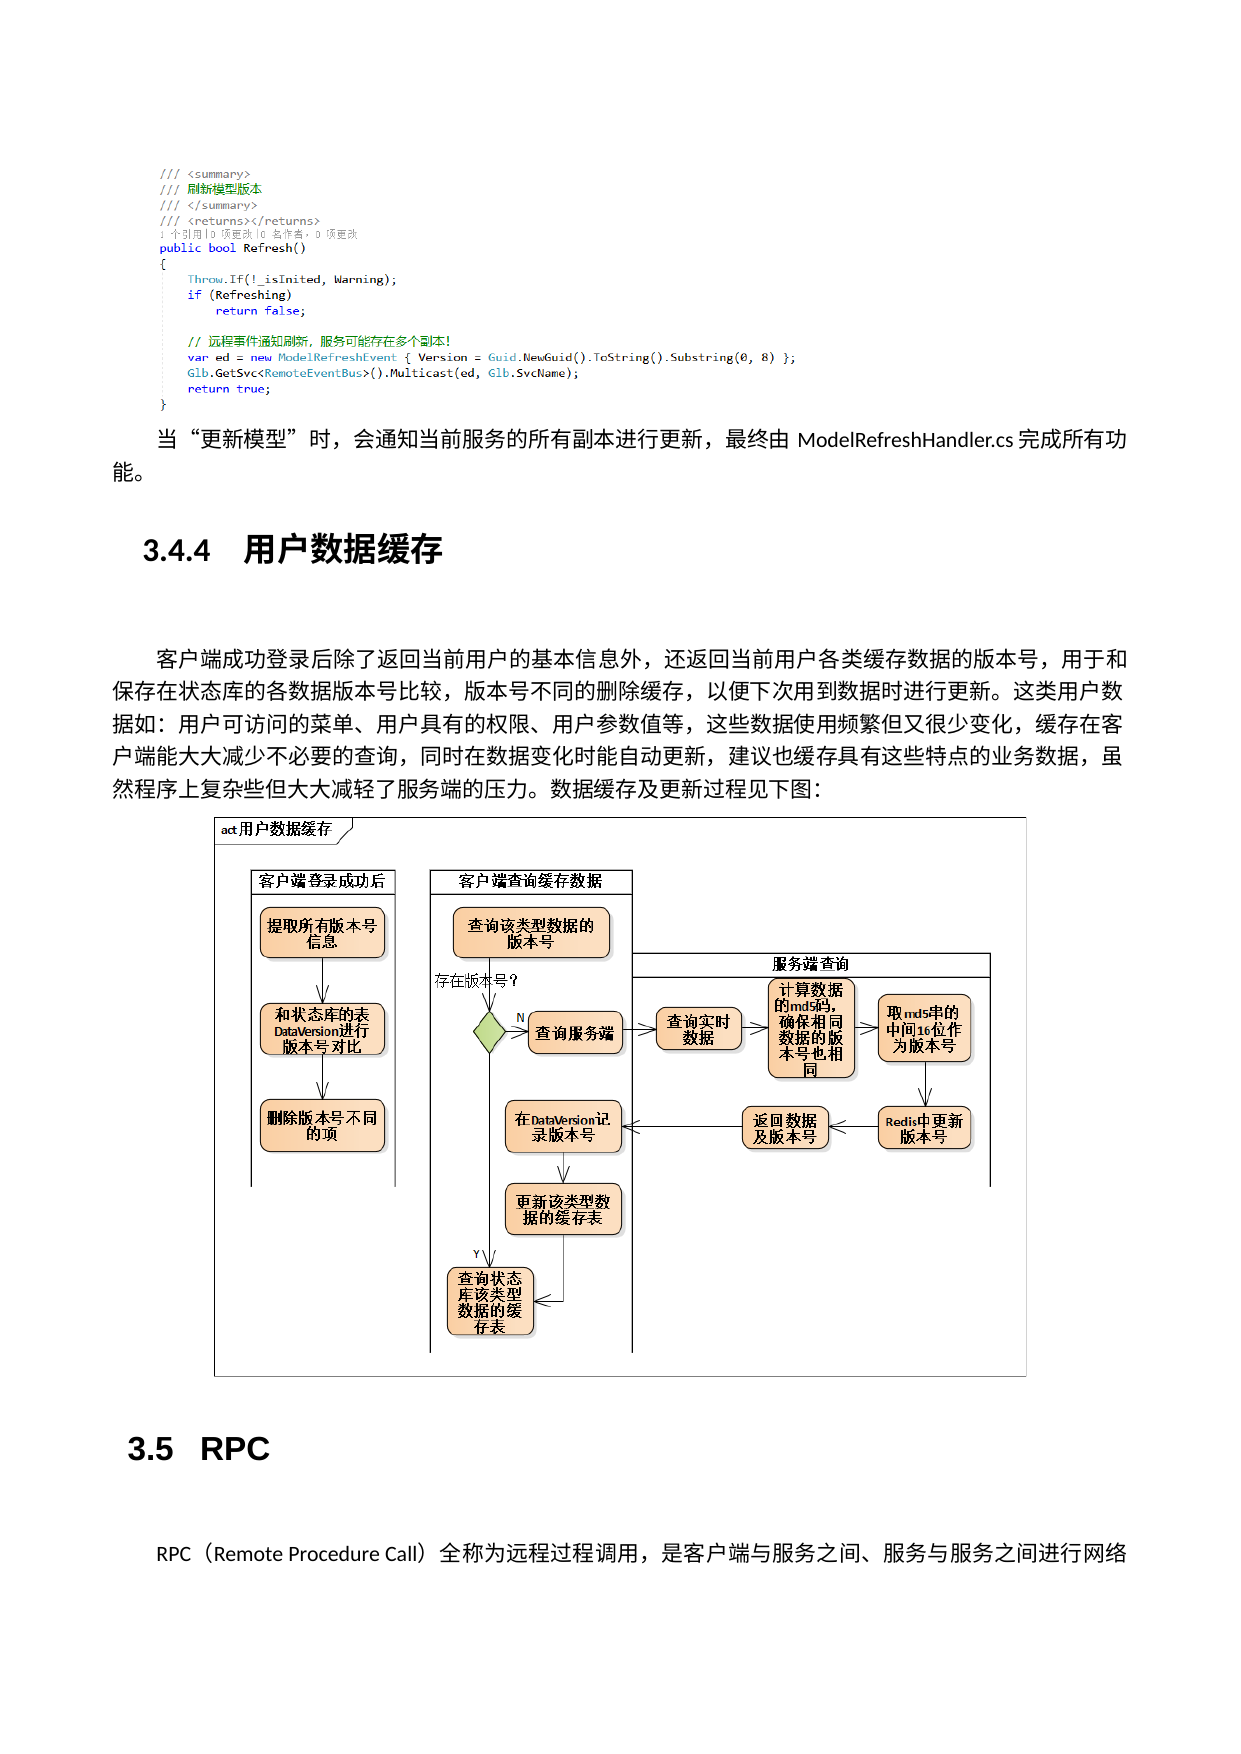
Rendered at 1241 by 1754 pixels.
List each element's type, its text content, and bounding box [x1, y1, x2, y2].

text 当“更新模型”时，会通知当前服务的所有副本进行更新，最终由ModelRefreshHandler.cs完成所有功能。 [112, 422, 1128, 487]
subtitle 用户数据缓存 [142, 514, 1128, 579]
picture [213, 816, 1027, 1377]
text 客户端成功登录后除了返回当前用户的基本信息外，还返回当前用户各类缓存数据的版本号，用于和保存在状态库的各数据版本号比较，版本号不同的删除缓存，以便下次用到数据时进行更新。这类用户数据如：用户可访问的菜单、用户具有的权限、用户参数值等，这些数据使用频繁但又很少变化，缓存在客户端能大大减少不必要的查询，同时在数据变化时能自动更新，建议也缓存具有这些特点的业务数据，虽然程序上复杂些但大大减轻了服务端的压力。数据缓存及更新过程见下图： [112, 641, 1128, 804]
subtitle RPC [127, 1416, 1128, 1481]
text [112, 1536, 1128, 1568]
picture [156, 162, 799, 414]
